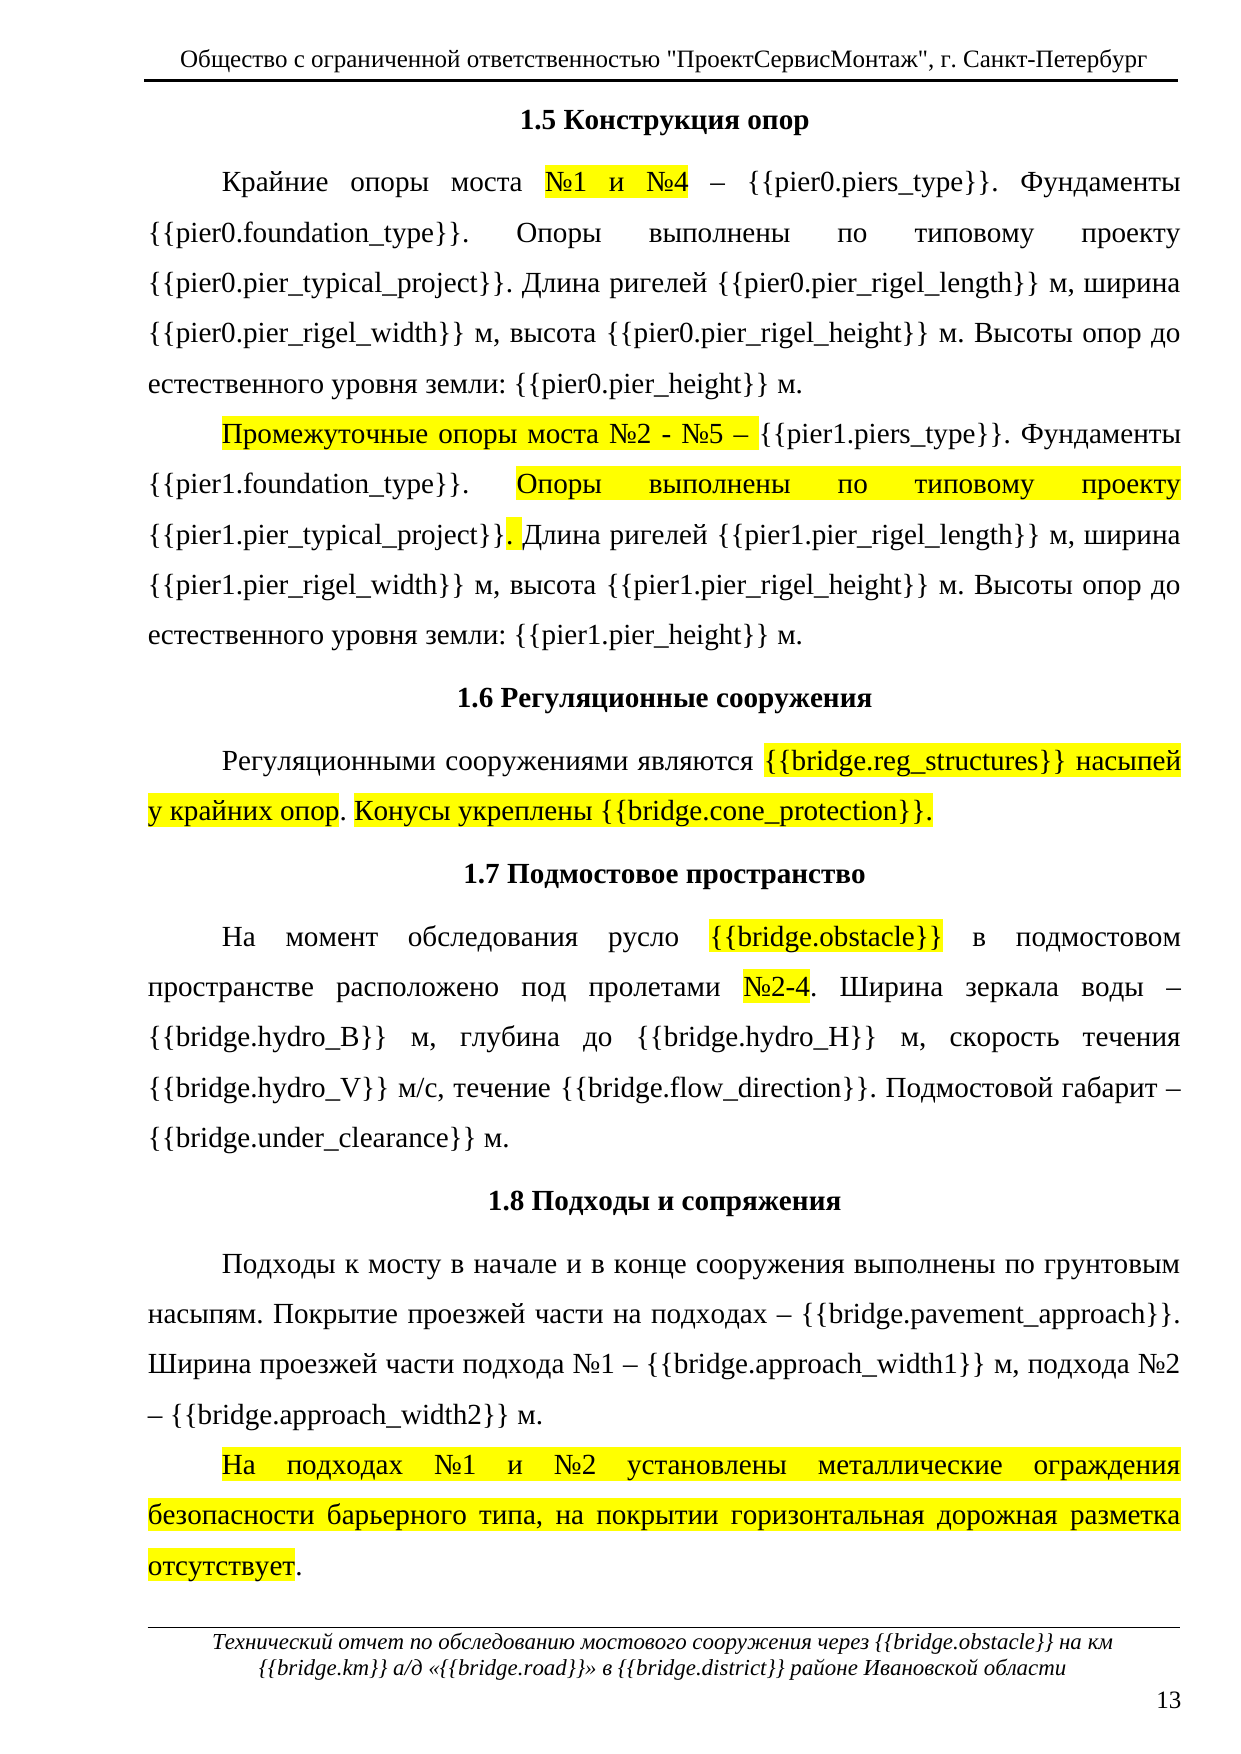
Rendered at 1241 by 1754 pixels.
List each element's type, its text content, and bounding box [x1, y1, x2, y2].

text На подходах №1 и №2 установлены металлические ограждения безопасности барьерного типа, на покрытии горизонтальная дорожная разметка отсутствует. [148, 1531, 1181, 1581]
list 1.6 Регуляционные сооружения [148, 680, 1181, 714]
text Подходы к мосту в начале и в конце сооружения выполнены по грунтовым насыпям. Покрытие проезжей части на подходах – {{bridge.pavement_approach}}. Ширина проезжей части подхода №1 – {{bridge.approach_width1}} м, подхода №2 – {{bridge.approach_width2}} м. [148, 1246, 1181, 1430]
list 1.7 Подмостовое пространство [148, 856, 1181, 890]
text Регуляционными сооружениями являются {{bridge.reg_structures}} насыпей у крайних опор. Конусы укреплены {{bridge.cone_protection}}. [148, 743, 1181, 827]
list 1.5 Конструкция опор [148, 102, 1181, 135]
text На подходах №1 и №2 установлены металлические ограждения безопасности барьерного типа, на покрытии горизонтальная дорожная разметка отсутствует. [148, 1447, 1181, 1498]
text Крайние опоры моста №1 и №4 – {{pier0.piers_type}}. Фундаменты {{pier0.foundation_type}}. Опоры выполнены по типовому проекту {{pier0.pier_typical_project}}. Длина ригелей {{pier0.pier_rigel_length}} м, ширина {{pier0.pier_rigel_width}} м, высота {{pier0.pier_rigel_height}} м. Высоты опор до естественного уровня земли: {{pier0.pier_height}} м. [148, 164, 1181, 399]
text На момент обследования русло {{bridge.obstacle}} в подмостовом пространстве расположено под пролетами №2-4. Ширина зеркала воды – {{bridge.hydro_B}} м, глубина до {{bridge.hydro_H}} м, скорость течения {{bridge.hydro_V}} м/с, течение {{bridge.flow_direction}}. Подмостовой габарит – {{bridge.under_clearance}} м. [148, 919, 1181, 1154]
text Промежуточные опоры моста №2 - №5 – {{pier1.piers_type}}. Фундаменты {{pier1.foundation_type}}. Опоры выполнены по типовому проекту {{pier1.pier_typical_project}}. Длина ригелей {{pier1.pier_rigel_length}} м, ширина {{pier1.pier_rigel_width}} м, высота {{pier1.pier_rigel_height}} м. Высоты опор до естественного уровня земли: {{pier1.pier_height}} м. [148, 416, 1181, 651]
list 1.8 Подходы и сопряжения [148, 1183, 1181, 1217]
